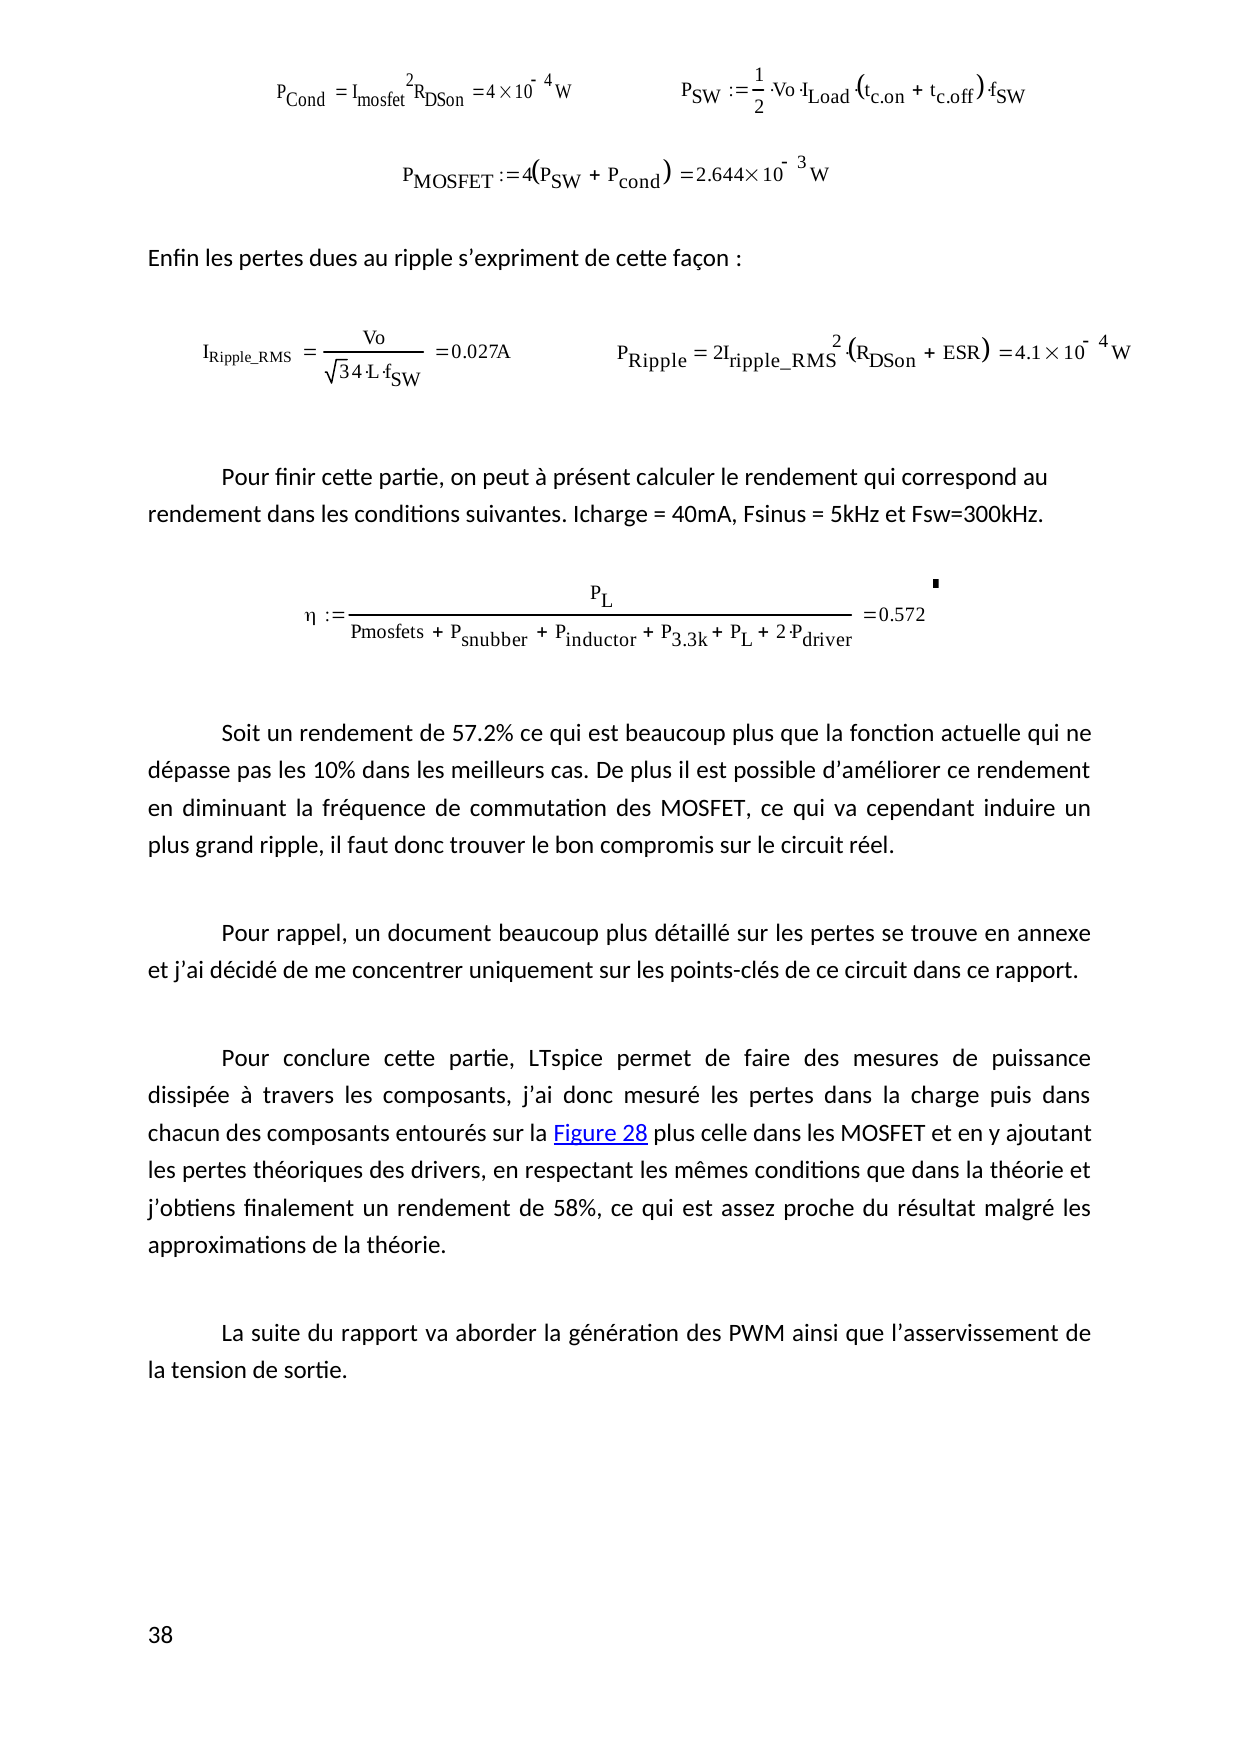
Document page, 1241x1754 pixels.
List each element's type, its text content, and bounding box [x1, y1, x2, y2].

text Soit un rendement de 57.2% ce qui est beaucoup plus que la fonction actuelle qui ne dépasse pas les 10% dans les meilleurs cas. De plus il est possible d’améliorer ce rendement en diminuant la fréquence de commutation des MOSFET, ce qui va cependant induire un plus grand ripple, il faut donc trouver le bon compromis sur le circuit réel. [148, 710, 1093, 860]
text La suite du rapport va aborder la génération des PWM ainsi que l’asservissement de la tension de sortie. [148, 1310, 1093, 1385]
text Pour rappel, un document beaucoup plus détaillé sur les pertes se trouve en annexe et j’ai décidé de me concentrer uniquement sur les points-clés de ce circuit dans ce rapport. [148, 910, 1093, 985]
text Enfin les pertes dues au ripple s’expriment de cette façon : [148, 235, 1093, 273]
text Pour finir cette partie, on peut à présent calculer le rendement qui correspond au rendement dans les conditions suivantes. Icharge = 40mA, Fsinus = 5kHz et Fsw=300kHz. [148, 454, 1093, 529]
text Pour conclure cette partie, LTspice permet de faire des mesures de puissance dissipée à travers les composants, j’ai donc mesuré les pertes dans la charge puis dans chacun des composants entourés sur la Figure 28 plus celle dans les MOSFET et en y ajoutant les pertes théoriques des drivers, en respectant les mêmes conditions que dans la théorie et j’obtiens finalement un rendement de 58%, ce qui est assez proche du résultat malgré les approximations de la théorie. [148, 1035, 1093, 1260]
